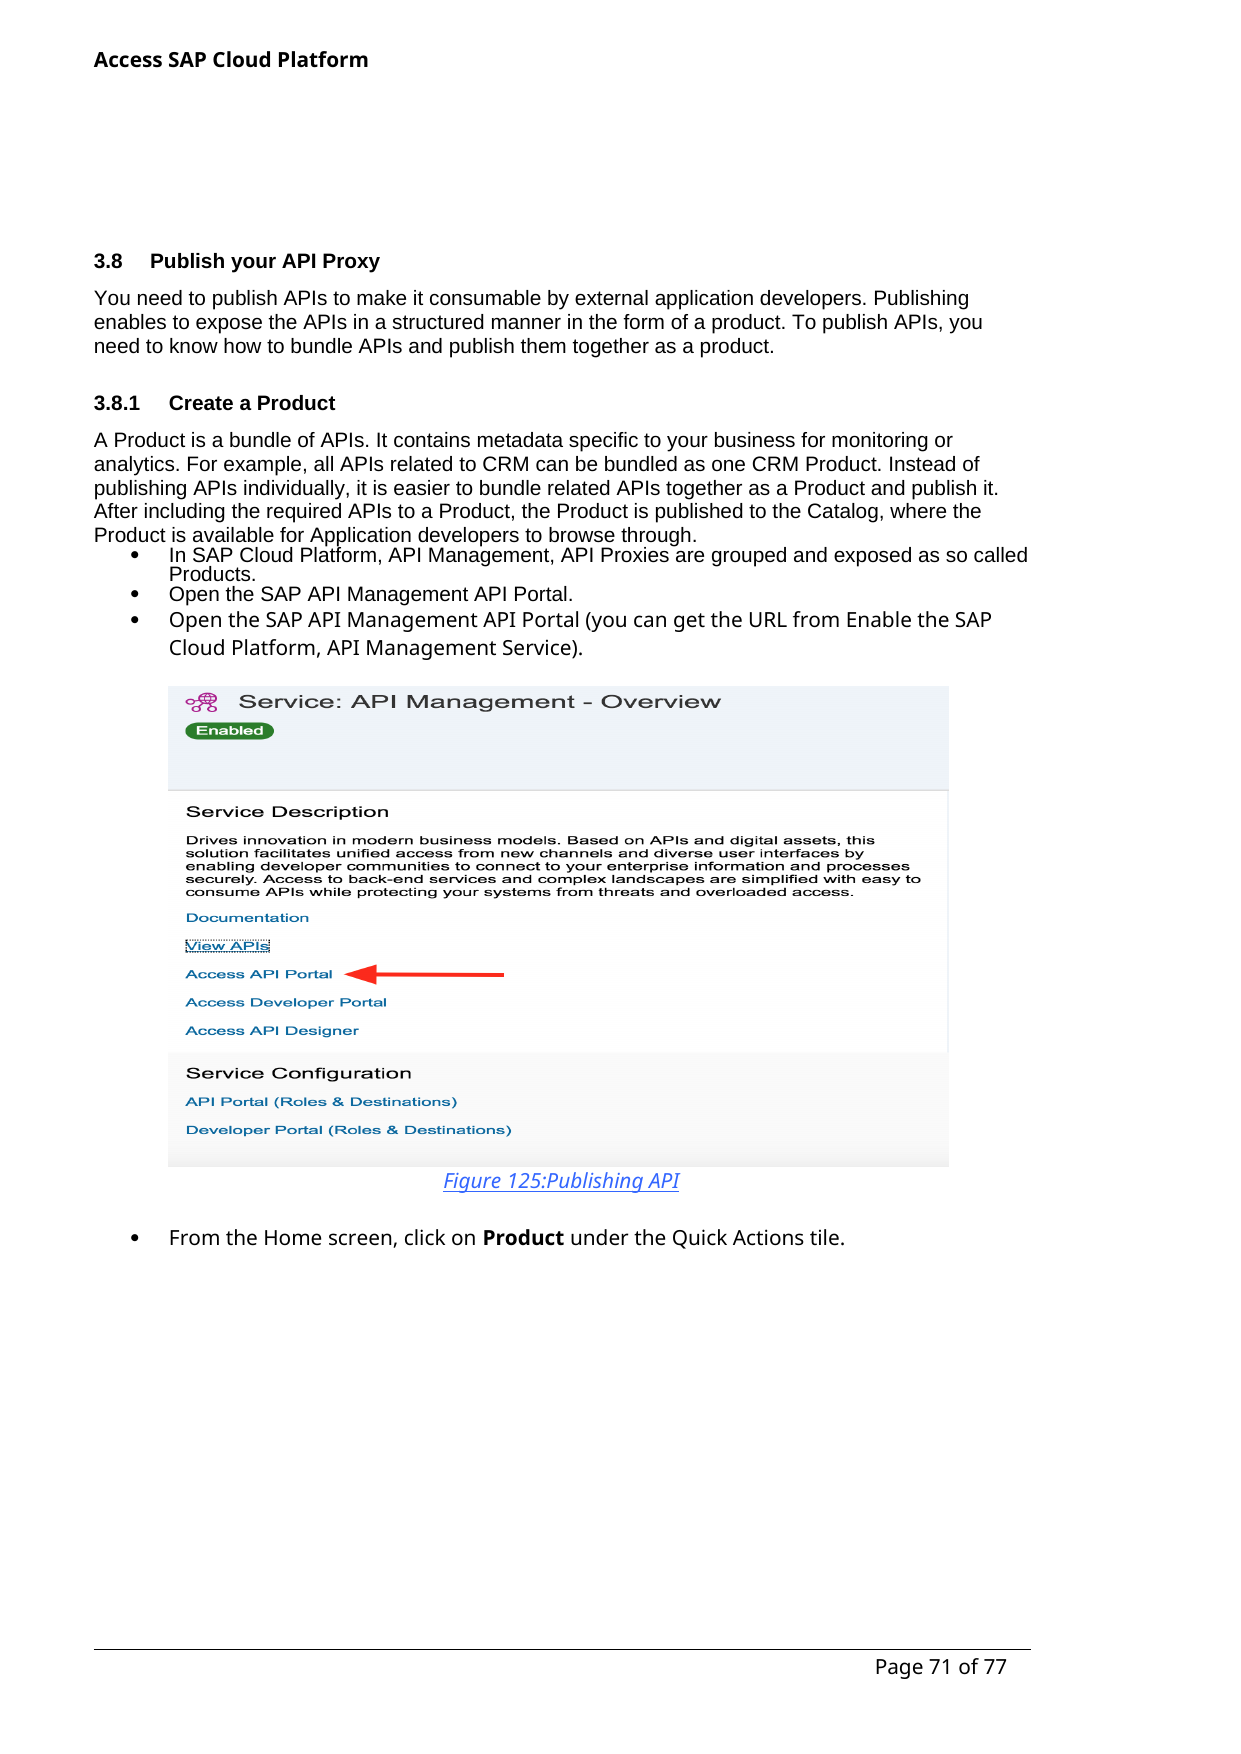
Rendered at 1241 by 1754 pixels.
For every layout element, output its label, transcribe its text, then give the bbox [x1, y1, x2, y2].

list Publish your API Proxy [94, 249, 1031, 273]
list Create a Product [94, 391, 1031, 415]
list Open the SAP API Management API Portal (you can get the URL from Enable the SAP Cloud Platform, API Management Service). [131, 605, 1031, 662]
list Open the SAP API Management API Portal. [131, 586, 1031, 605]
list From the Home screen, click on Product under the Quick Actions tile. [131, 1223, 1031, 1252]
list In SAP Cloud Platform, API Management, API Proxies are grouped and exposed as so called Products. [131, 547, 1031, 586]
text A Product is a bundle of APIs. It contains metadata specific to your business for monitoring or analytics. For example, all APIs related to CRM can be bundled as one CRM Product. Instead of publishing APIs individually, it is easier to bundle related APIs together as a Product and publish it. After including the required APIs to a Product, the Product is published to the Catalog, where the Product is available for Application developers to browse through. [94, 427, 1031, 547]
text You need to publish APIs to make it consumable by external application developers. Publishing enables to expose the APIs in a structured manner in the form of a product. To publish APIs, you need to know how to bundle APIs and publish them together as a product. [94, 286, 1031, 358]
picture [168, 686, 949, 1167]
